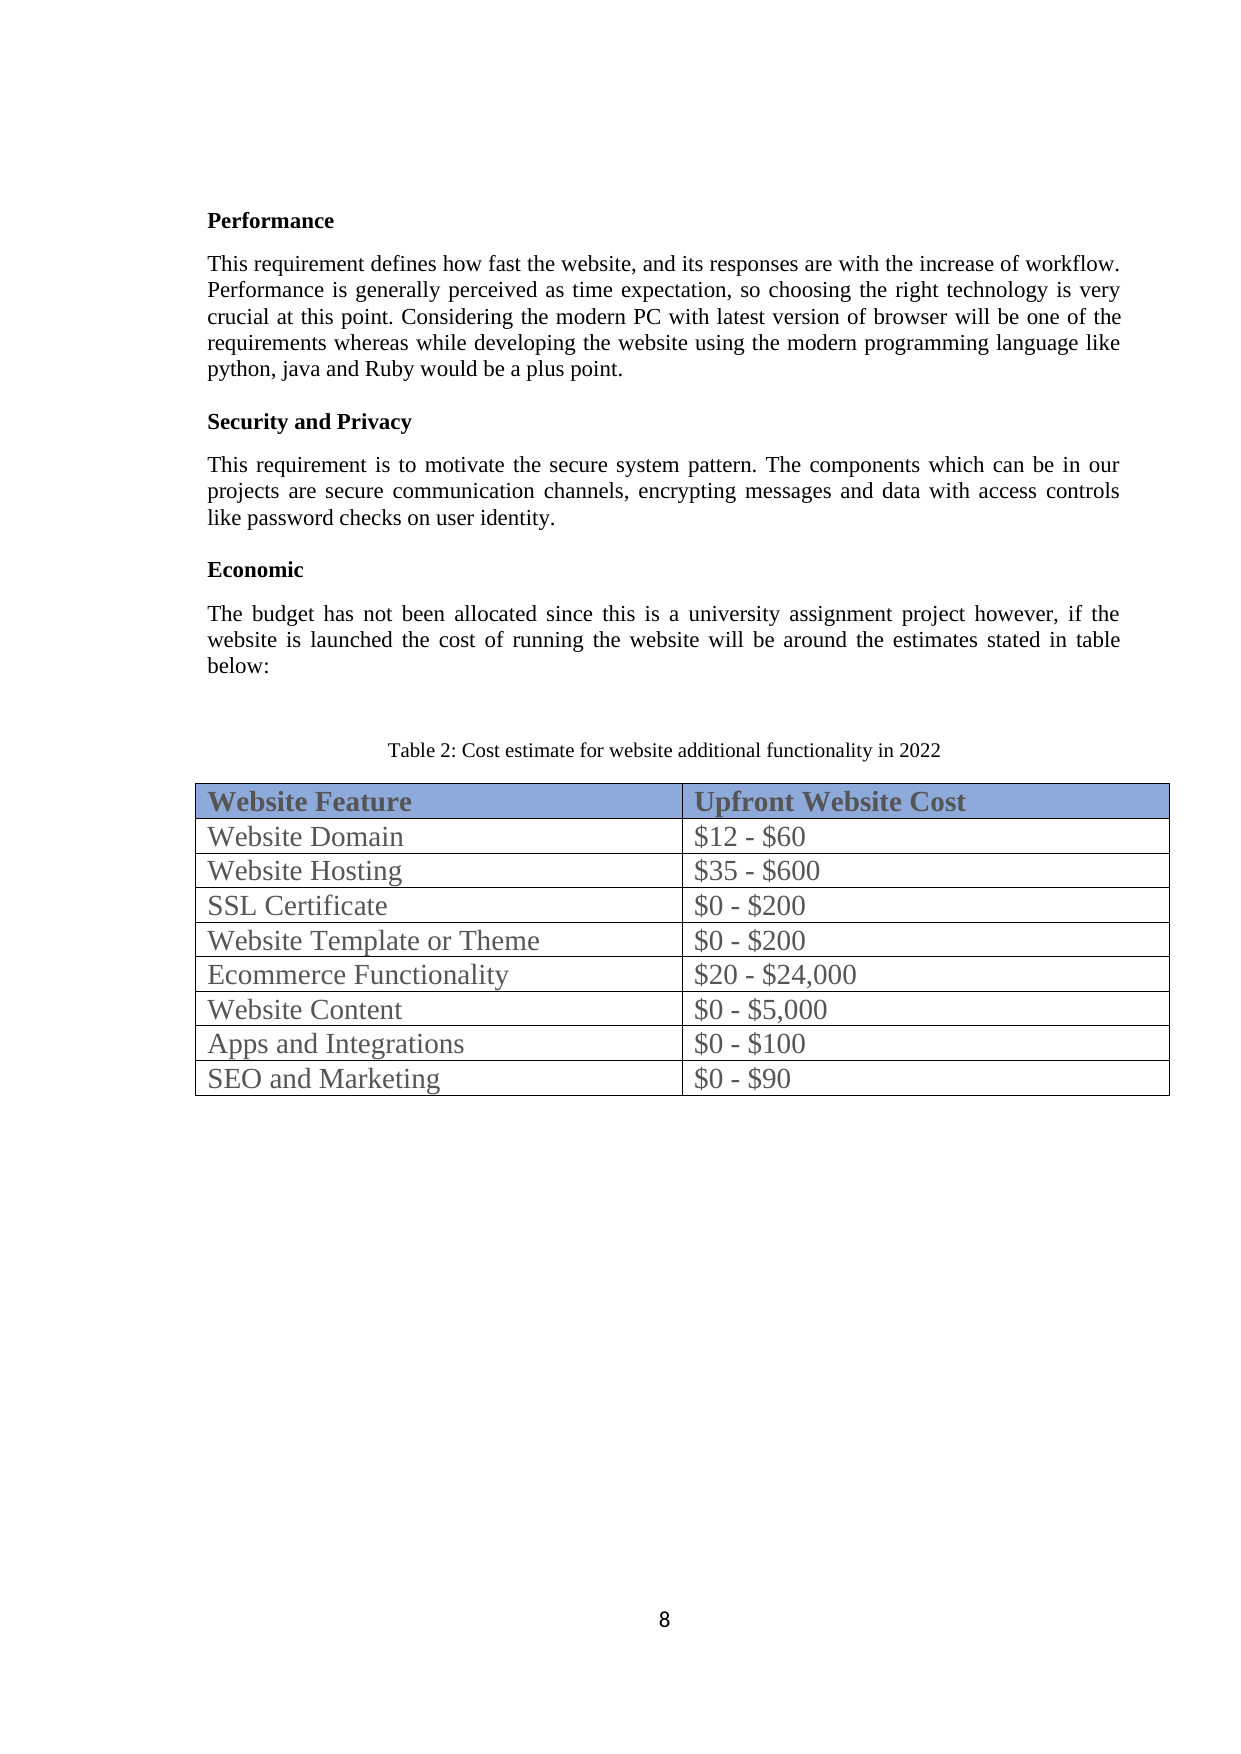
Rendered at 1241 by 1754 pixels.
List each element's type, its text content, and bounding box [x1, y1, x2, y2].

table_cell $35 - $600 [683, 854, 1169, 887]
text This requirement defines how fast the website, and its responses are with the increase of workflow. Performance is generally perceived as time expectation, so choosing the right technology is very crucial at this point. Considering the modern PC with latest version of browser will be one of the requirements whereas while developing the website using the modern programming language like python, java and Ruby would be a plus point. [207, 250, 1122, 382]
table_cell $0 - $5,000 [683, 992, 1169, 1025]
table_header Upfront Website Cost [683, 784, 1169, 818]
table_cell $0 - $100 [683, 1026, 1169, 1060]
table_cell $12 - $60 [683, 819, 1169, 852]
text Security and Privacy [207, 408, 1122, 434]
table_header Website Feature [196, 784, 682, 818]
table_cell $0 - $200 [683, 923, 1169, 956]
table_cell Website Template or Theme [196, 923, 682, 956]
table_cell Website Content [196, 992, 682, 1025]
table_cell SSL Certificate [196, 888, 682, 922]
table_cell $20 - $24,000 [683, 957, 1169, 991]
table_cell Ecommerce Functionality [196, 957, 682, 991]
text Performance [207, 207, 1122, 233]
table_cell $0 - $200 [683, 888, 1169, 922]
table_cell Website Domain [196, 819, 682, 852]
table_cell Website Hosting [196, 854, 682, 887]
table_cell Apps and Integrations [196, 1026, 682, 1060]
table_cell SEO and Marketing [196, 1061, 682, 1094]
text Economic [207, 557, 1122, 583]
text This requirement is to motivate the secure system pattern. The components which can be in our projects are secure communication channels, encrypting messages and data with access controls like password checks on user identity. [207, 451, 1122, 530]
table_cell $0 - $90 [683, 1061, 1169, 1094]
text The budget has not been allocated since this is a university assignment project however, if the website is launched the cost of running the website will be around the estimates stated in table below: [207, 599, 1122, 679]
text Table 2: Cost estimate for website additional functionality in 2022 [207, 738, 1122, 762]
